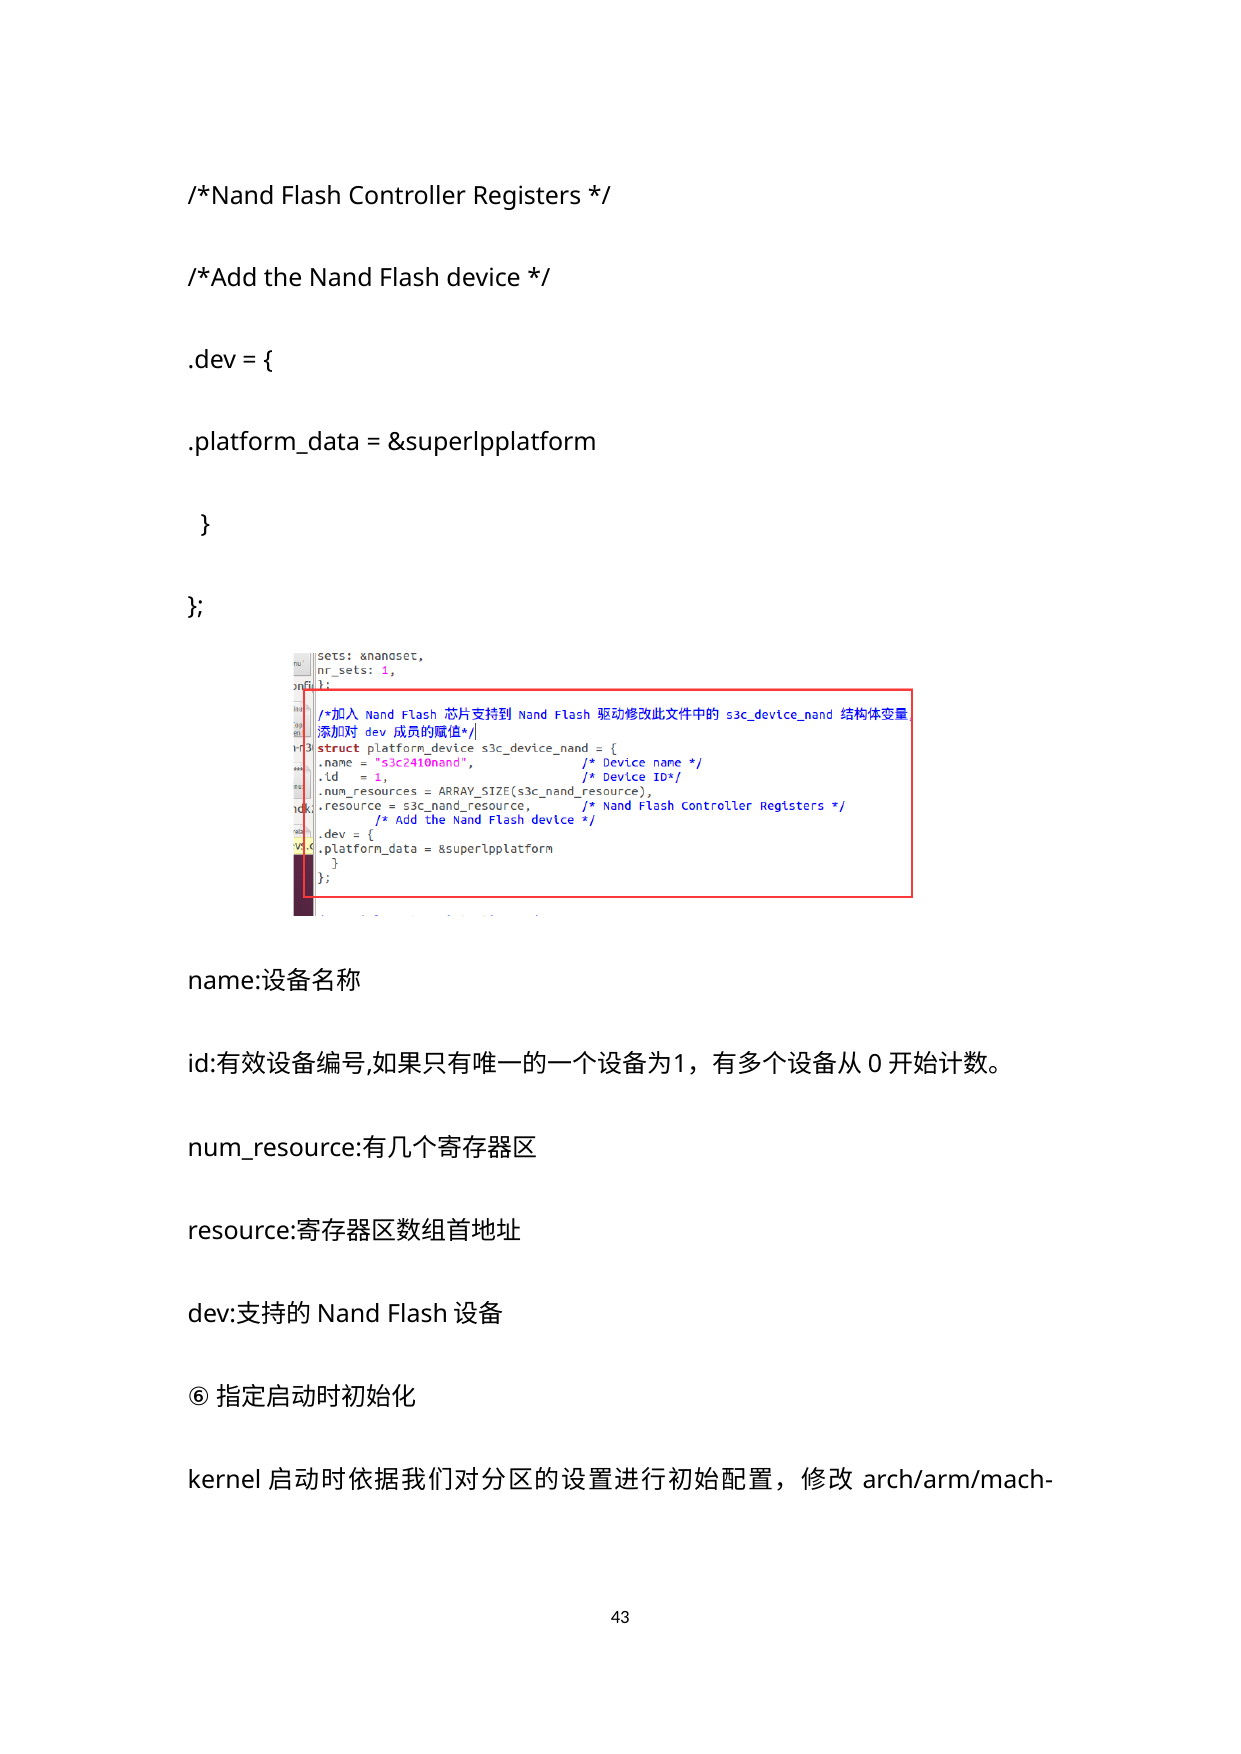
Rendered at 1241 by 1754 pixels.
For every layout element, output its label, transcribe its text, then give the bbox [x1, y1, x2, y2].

text id:有效设备编号,如果只有唯一的一个设备为­1，有多个设备从 0 开始计数。 [187, 1029, 1053, 1094]
text .platform_data = &superlpplatform [187, 408, 1053, 473]
text ⑥ 指定启动时初始化 [187, 1362, 1053, 1427]
text /*Add the Nand Flash device */ [187, 244, 1053, 309]
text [187, 1445, 1053, 1510]
text } [187, 490, 1053, 555]
picture [293, 653, 947, 916]
text name:设备名称 [187, 946, 1053, 1011]
text dev:支持的 Nand Flash设备 [187, 1279, 1053, 1344]
text /*Nand Flash Controller Registers */ [187, 162, 1053, 227]
text num_resource:有几个寄存器区 [187, 1113, 1053, 1178]
text resource:寄存器区数组首地址 [187, 1196, 1053, 1261]
text }; [187, 572, 1053, 637]
text .dev = { [187, 326, 1053, 391]
